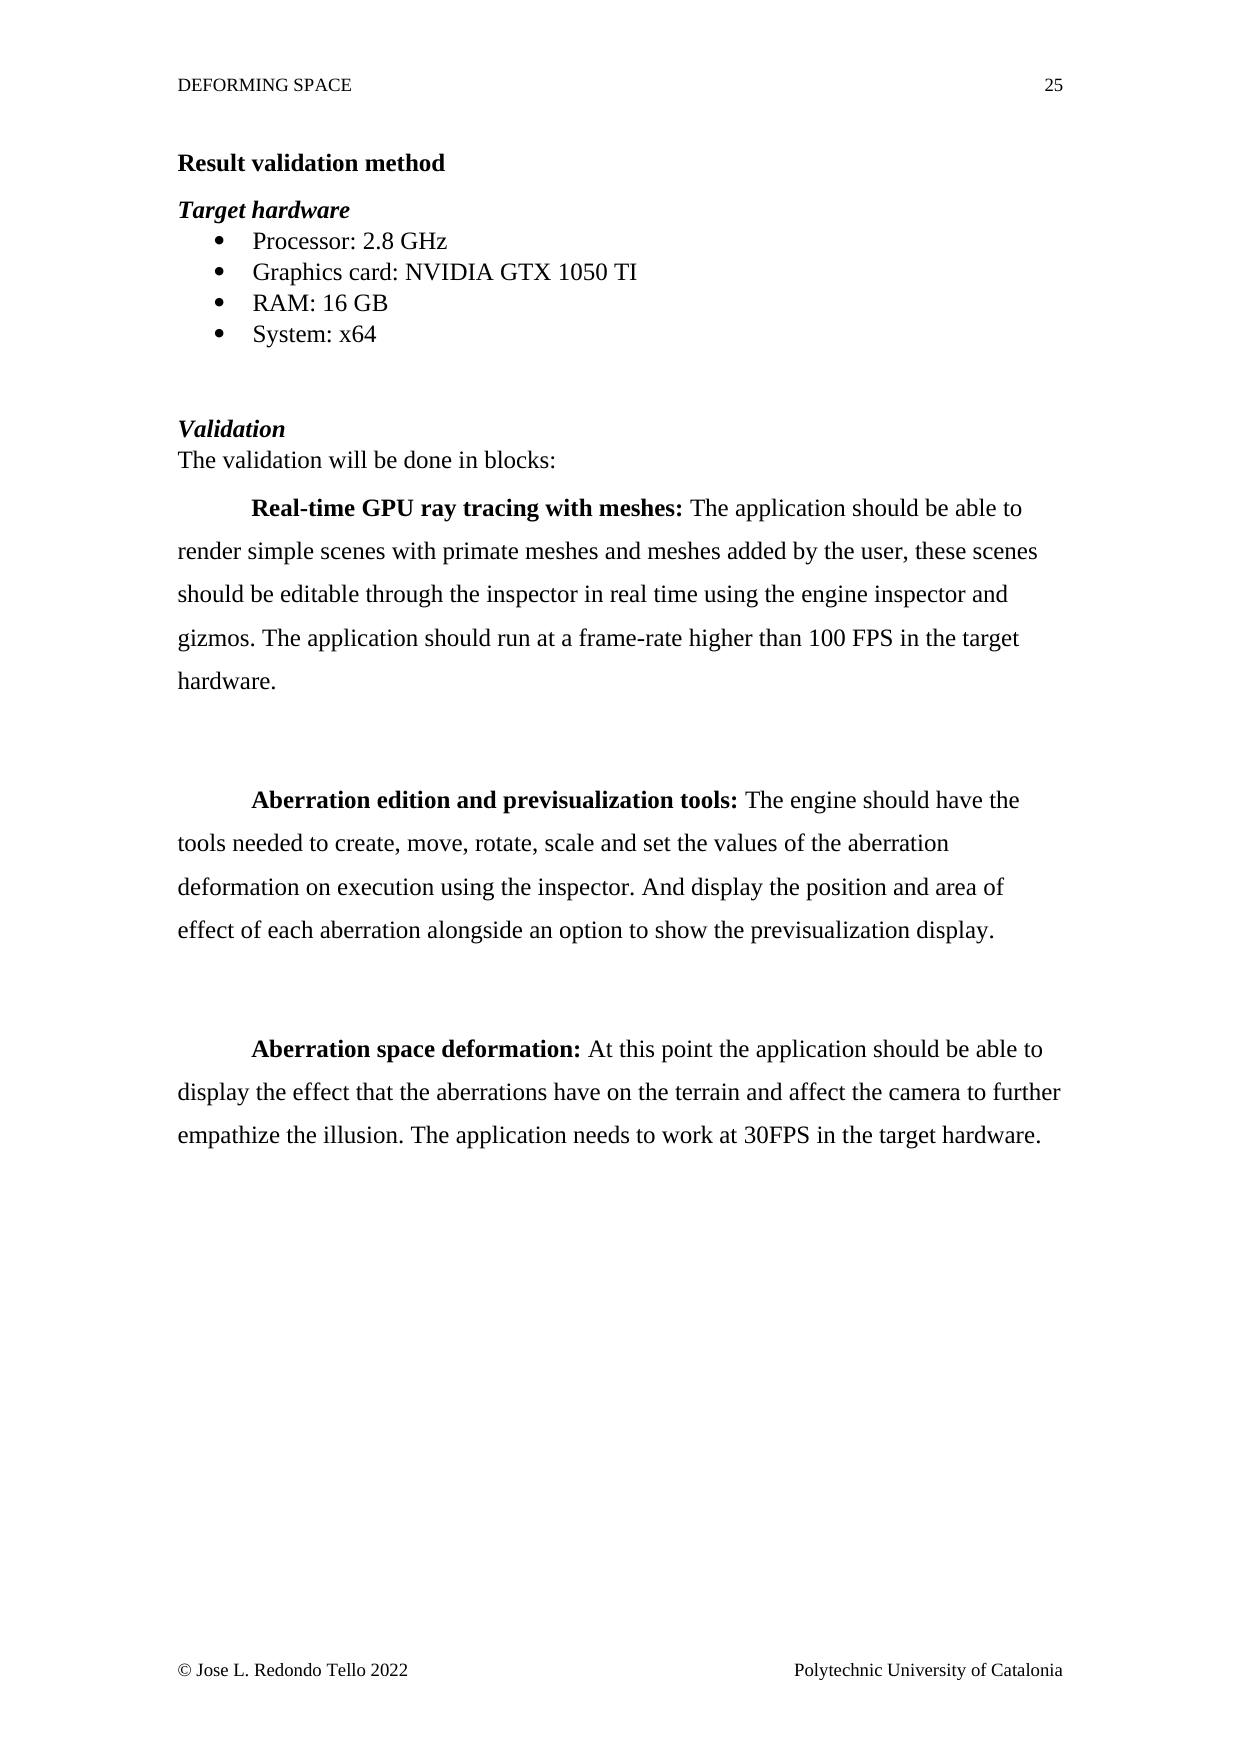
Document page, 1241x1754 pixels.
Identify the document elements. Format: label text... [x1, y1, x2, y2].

subtitle Target hardware [177, 195, 1063, 224]
text Real-time GPU ray tracing with meshes: The application should be able to render simple scenes with primate meshes and meshes added by the user, these scenes should be editable through the inspector in real time using the engine inspector and gizmos. The application should run at a frame-rate higher than 100 FPS in the target hardware. [177, 493, 1063, 694]
list RAM: 16 GB [215, 288, 1063, 317]
subtitle Validation [177, 414, 1063, 443]
text Aberration edition and previsualization tools: The engine should have the tools needed to create, move, rotate, scale and set the values of the aberration deformation on execution using the inspector. And display the position and area of effect of each aberration alongside an option to show the previsualization display. [177, 785, 1063, 943]
subtitle Result validation method [177, 148, 1063, 176]
list System: x64 [215, 319, 1063, 348]
list Graphics card: NVIDIA GTX 1050 TI [215, 257, 1063, 286]
text Aberration space deformation: At this point the application should be able to display the effect that the aberrations have on the terrain and affect the camera to further empathize the illusion. The application needs to work at 30FPS in the target hardware. [177, 1034, 1063, 1149]
text The validation will be done in blocks: [177, 446, 1063, 474]
list Processor: 2.8 GHz [215, 226, 1063, 255]
